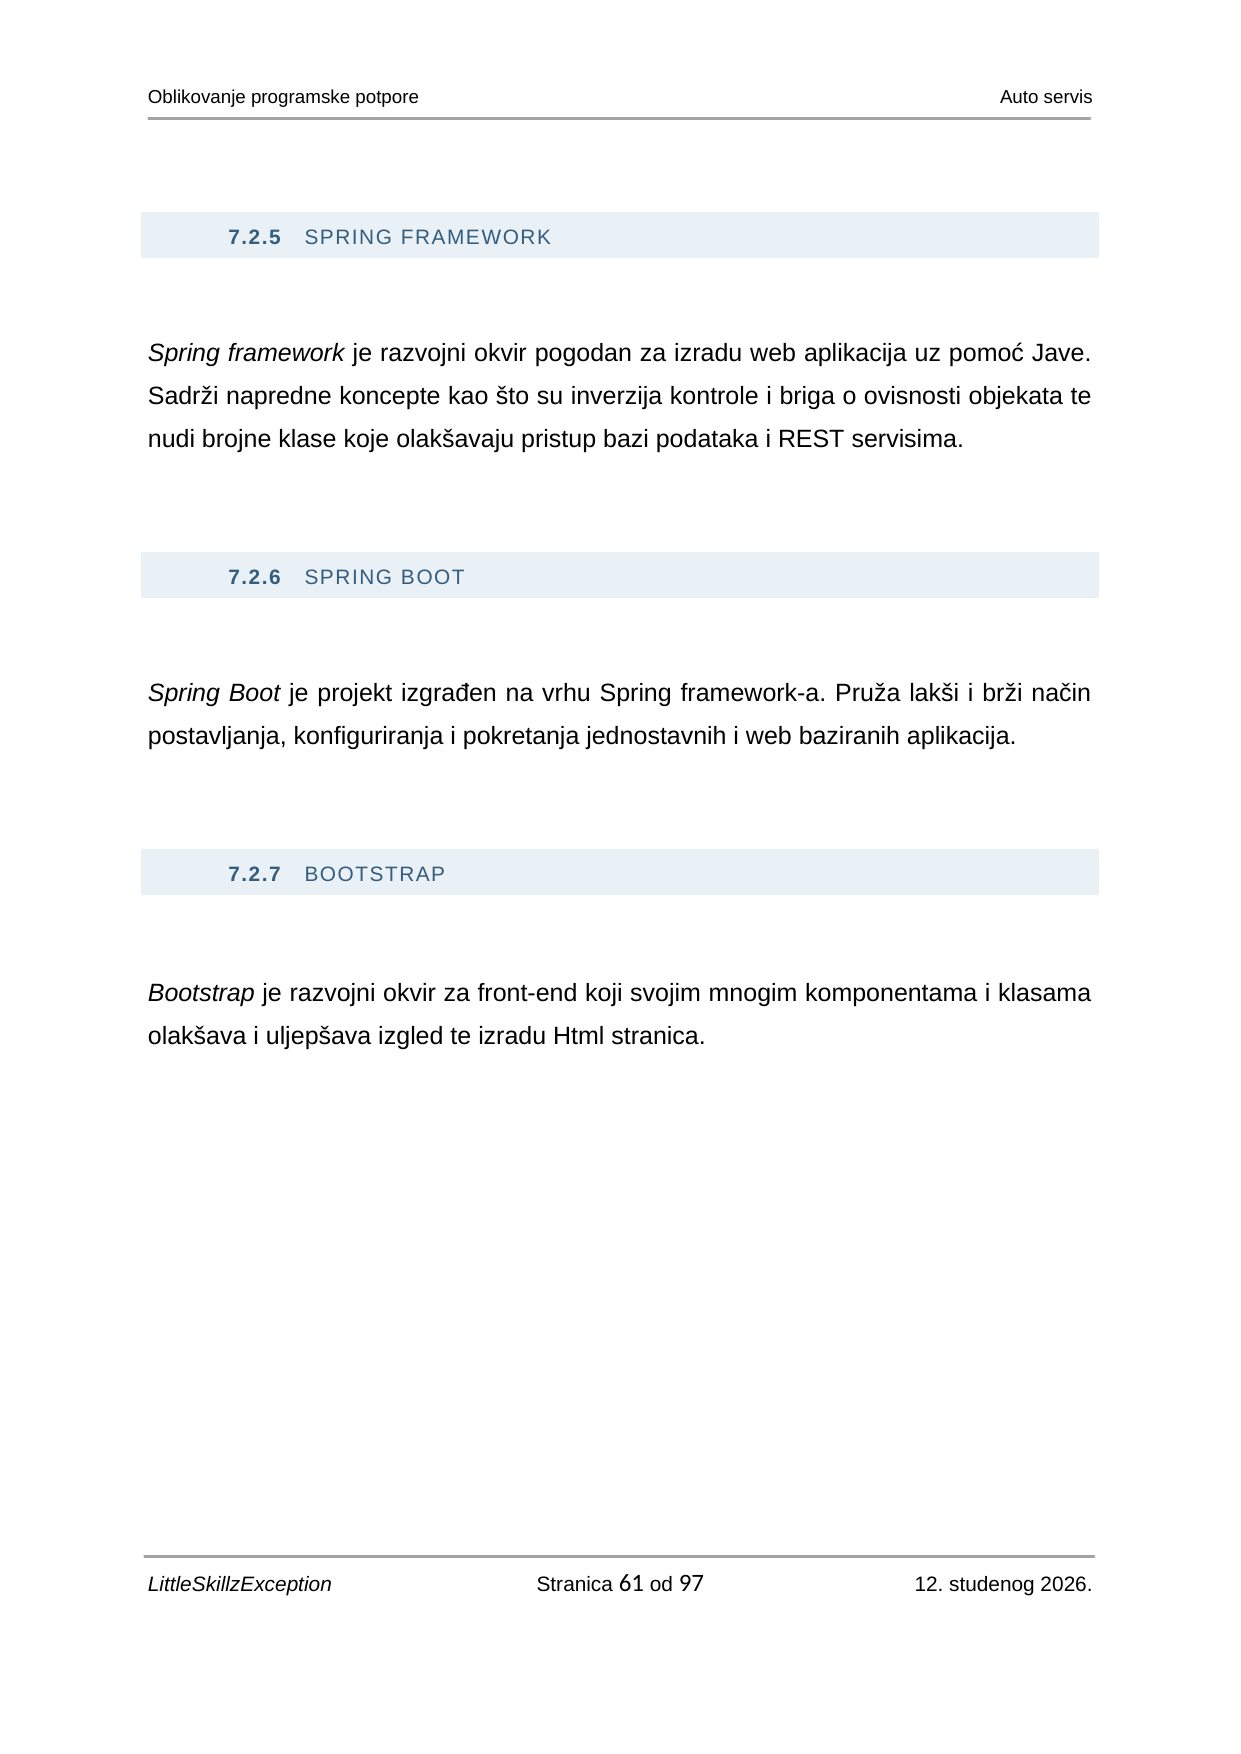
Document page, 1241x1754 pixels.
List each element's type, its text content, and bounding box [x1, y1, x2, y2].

subtitle 7.2.7 bootstrap [148, 855, 1093, 889]
subtitle 7.2.6 spring boot [148, 558, 1093, 592]
text Spring framework je razvojni okvir pogodan za izradu web aplikacija uz pomoć Jave. Sadrži napredne koncepte kao što su inverzija kontrole i briga o ovisnosti objekata te nudi brojne klase koje olakšavaju pristup bazi podataka i REST servisima. [148, 338, 1093, 453]
text Spring Boot je projekt izgrađen na vrhu Spring framework-a. Pruža lakši i brži način postavljanja, konfiguriranja i pokretanja jednostavnih i web baziranih aplikacija. [148, 678, 1093, 750]
text Bootstrap je razvojni okvir za front-end koji svojim mnogim komponentama i klasama olakšava i uljepšava izgled te izradu Html stranica. [148, 977, 1093, 1049]
subtitle 7.2.5 spring framework [148, 218, 1093, 252]
